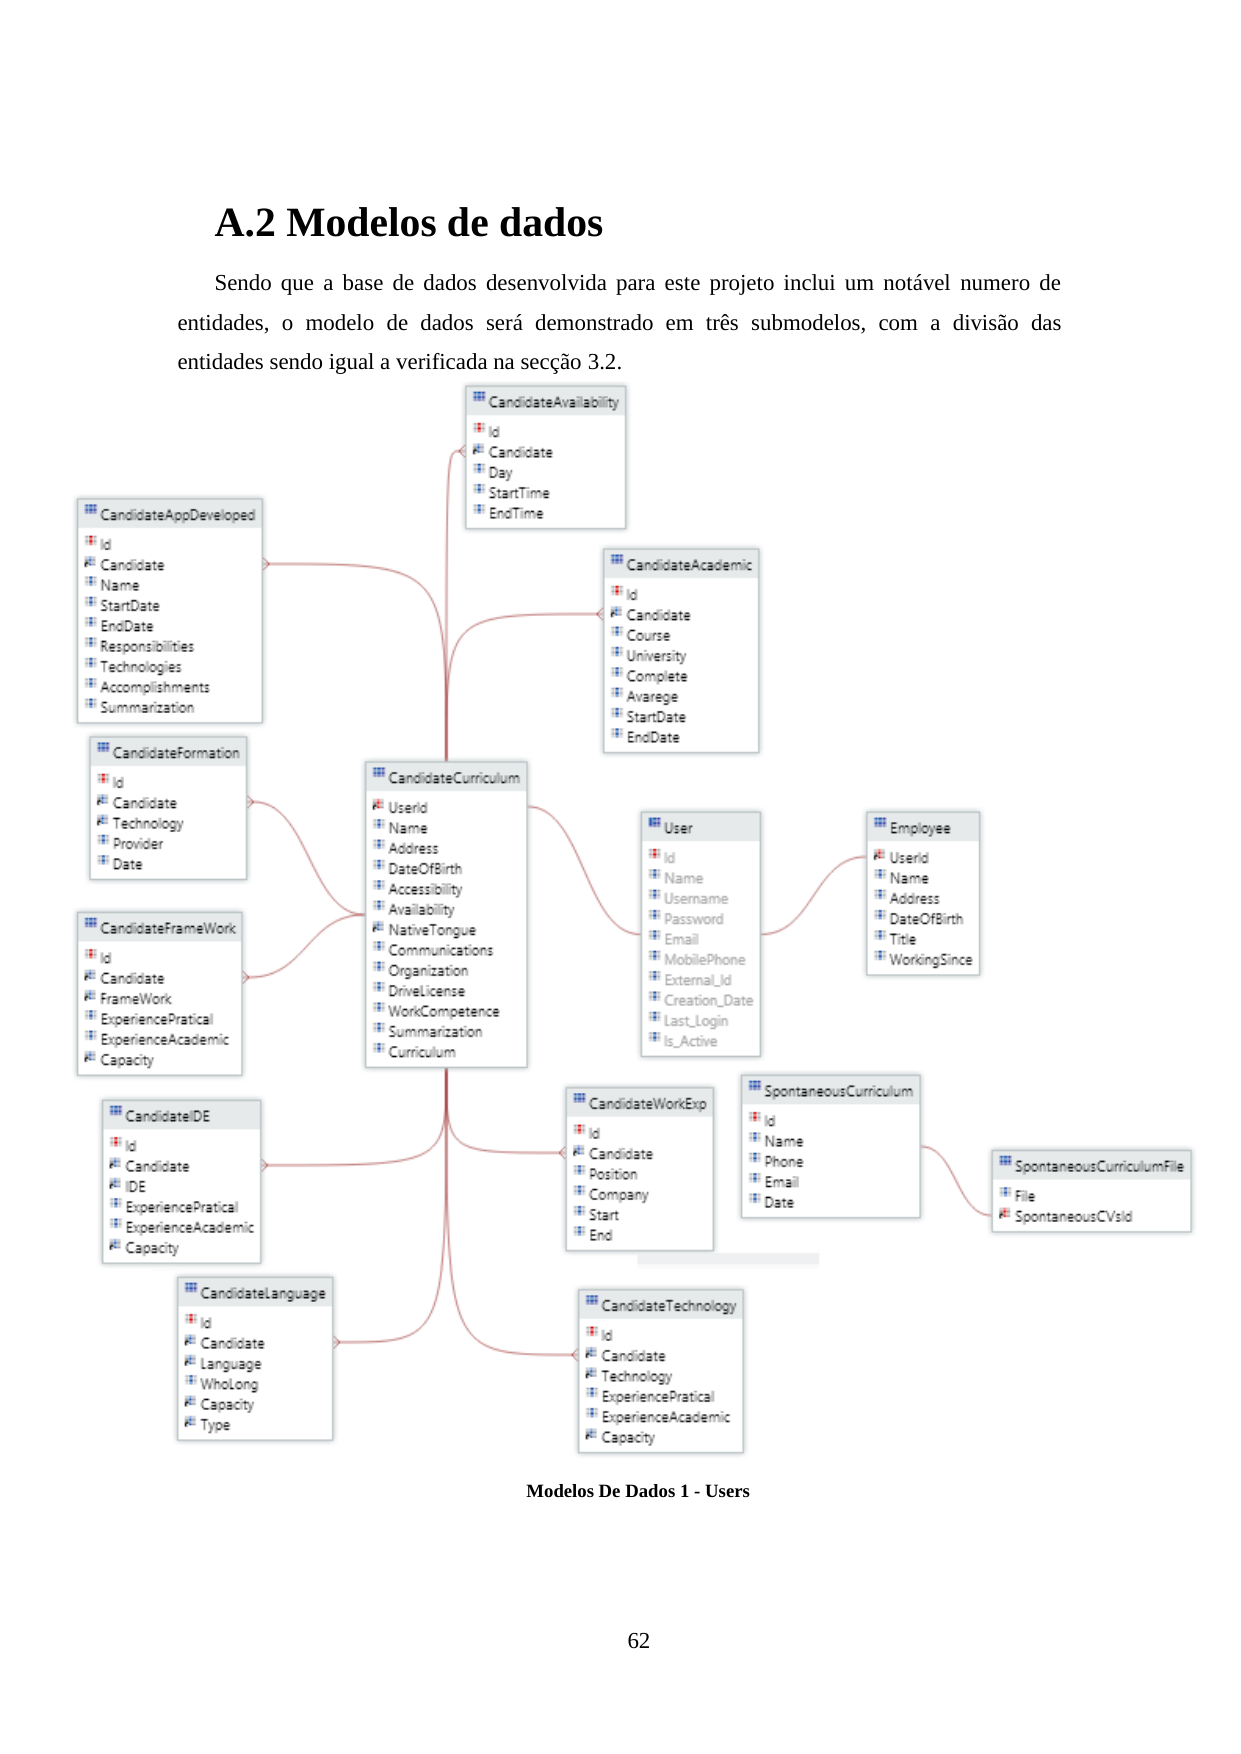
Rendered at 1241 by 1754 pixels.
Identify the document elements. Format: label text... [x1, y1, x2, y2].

text Sendo que a base de dados desenvolvida para este projeto inclui um notável numero de entidades, o modelo de dados será demonstrado em três submodelos, com a divisão das entidades sendo igual a verificada na secção 3.2. [177, 269, 1063, 375]
subtitle A.2 Modelos de dados [177, 198, 1063, 246]
picture [41, 381, 1199, 1471]
